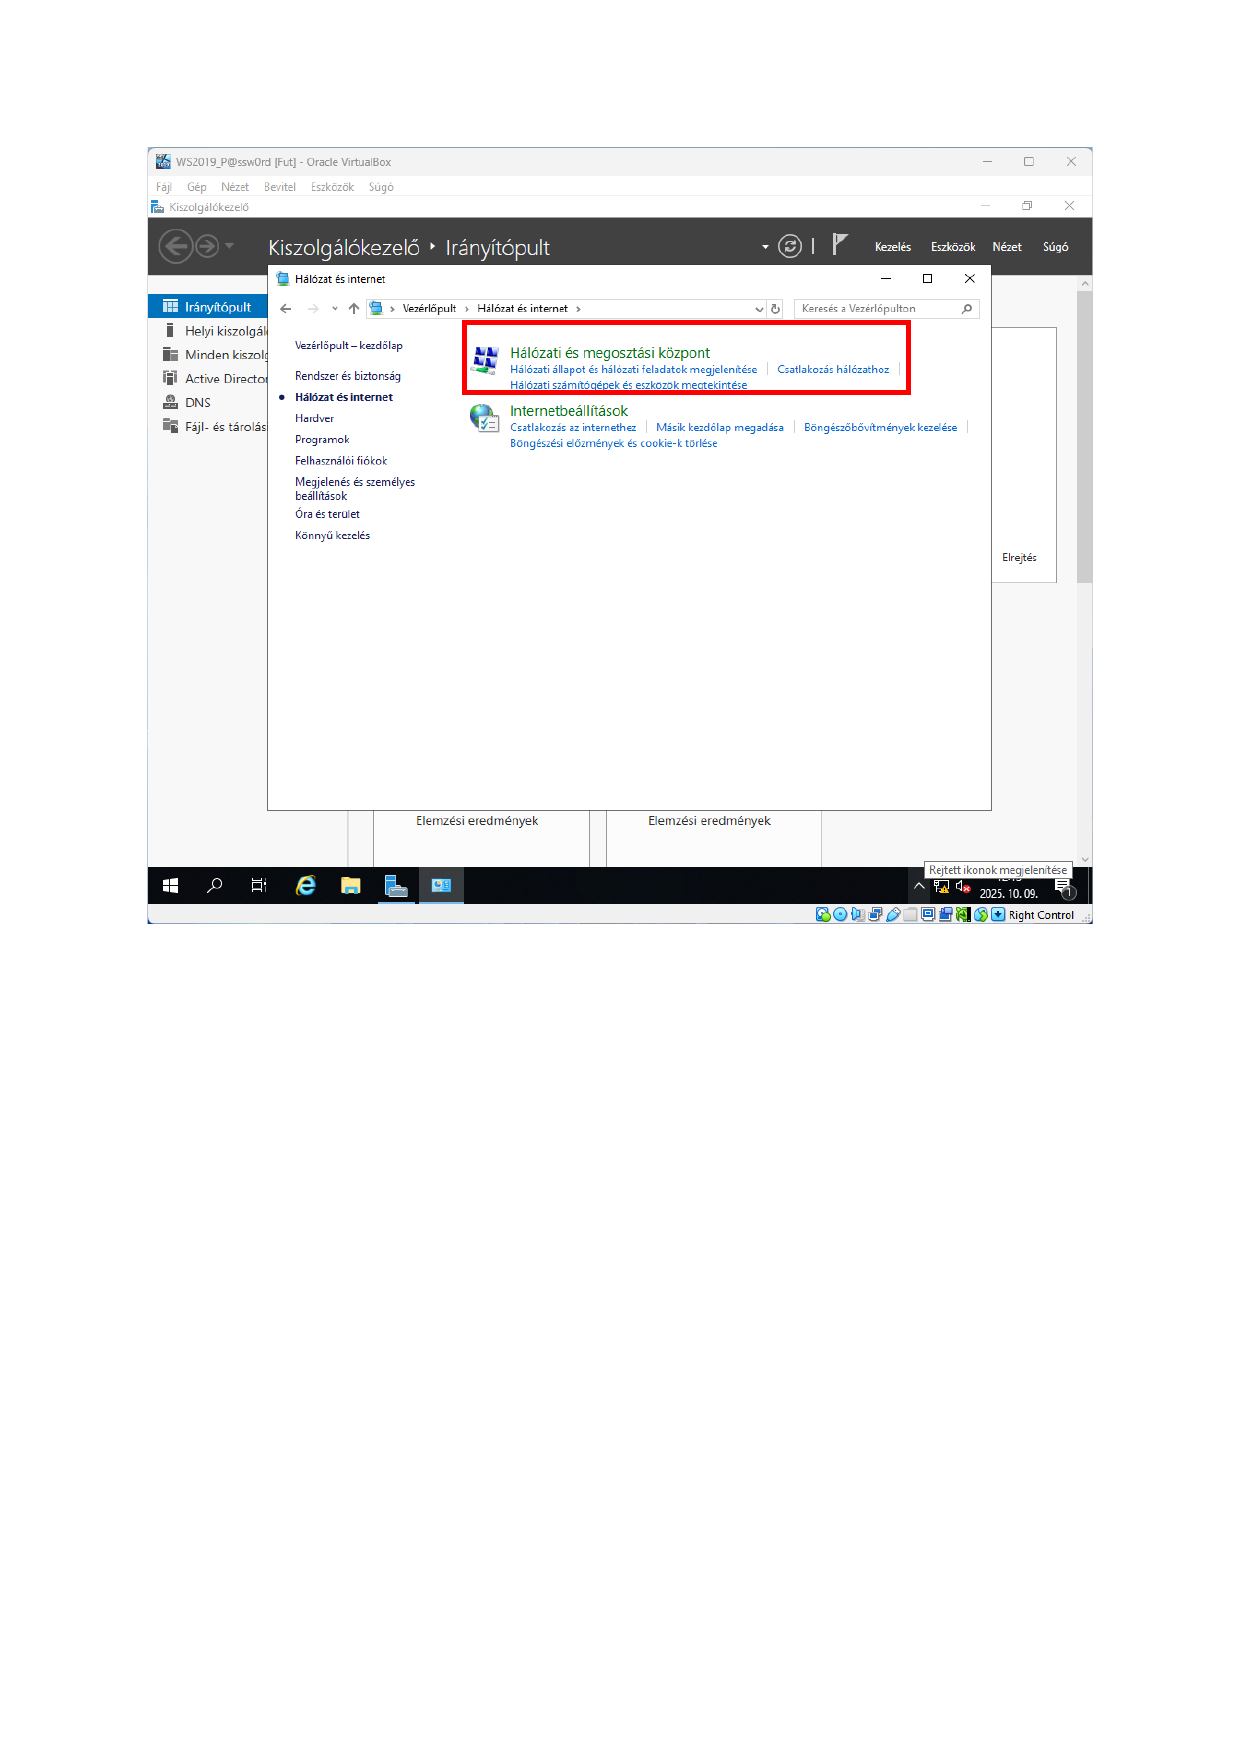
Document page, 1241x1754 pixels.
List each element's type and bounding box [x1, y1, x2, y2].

picture [147, 147, 1093, 924]
